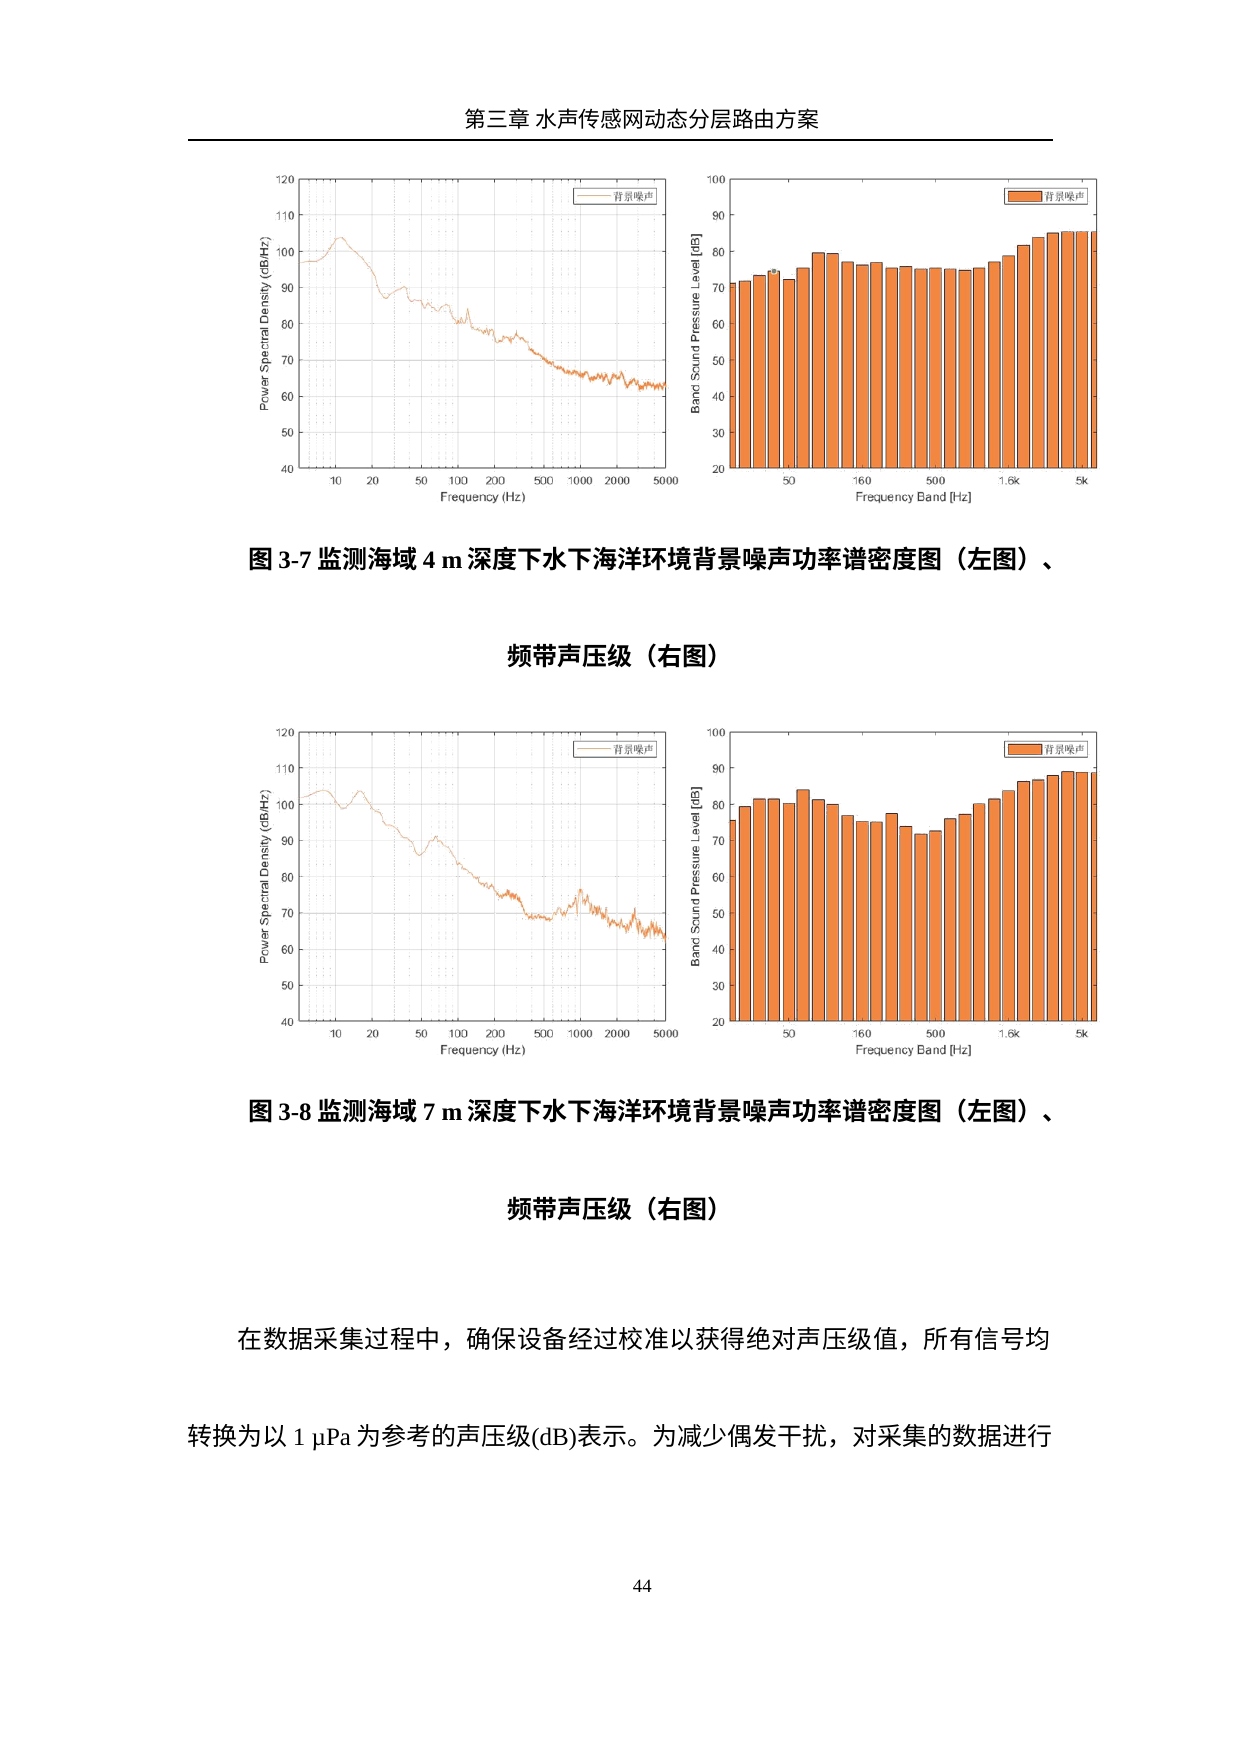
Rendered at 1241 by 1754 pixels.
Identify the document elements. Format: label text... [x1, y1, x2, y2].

picture [237, 152, 1142, 508]
text 图3-8 监测海域7 m深度下水下海洋环境背景噪声功率谱密度图（左图）、频带声压级（右图） [187, 1077, 1053, 1240]
text 图3-7 监测海域4 m深度下水下海洋环境背景噪声功率谱密度图（左图）、频带声压级（右图） [187, 525, 1053, 687]
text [187, 1305, 1053, 1467]
picture [237, 705, 1142, 1061]
